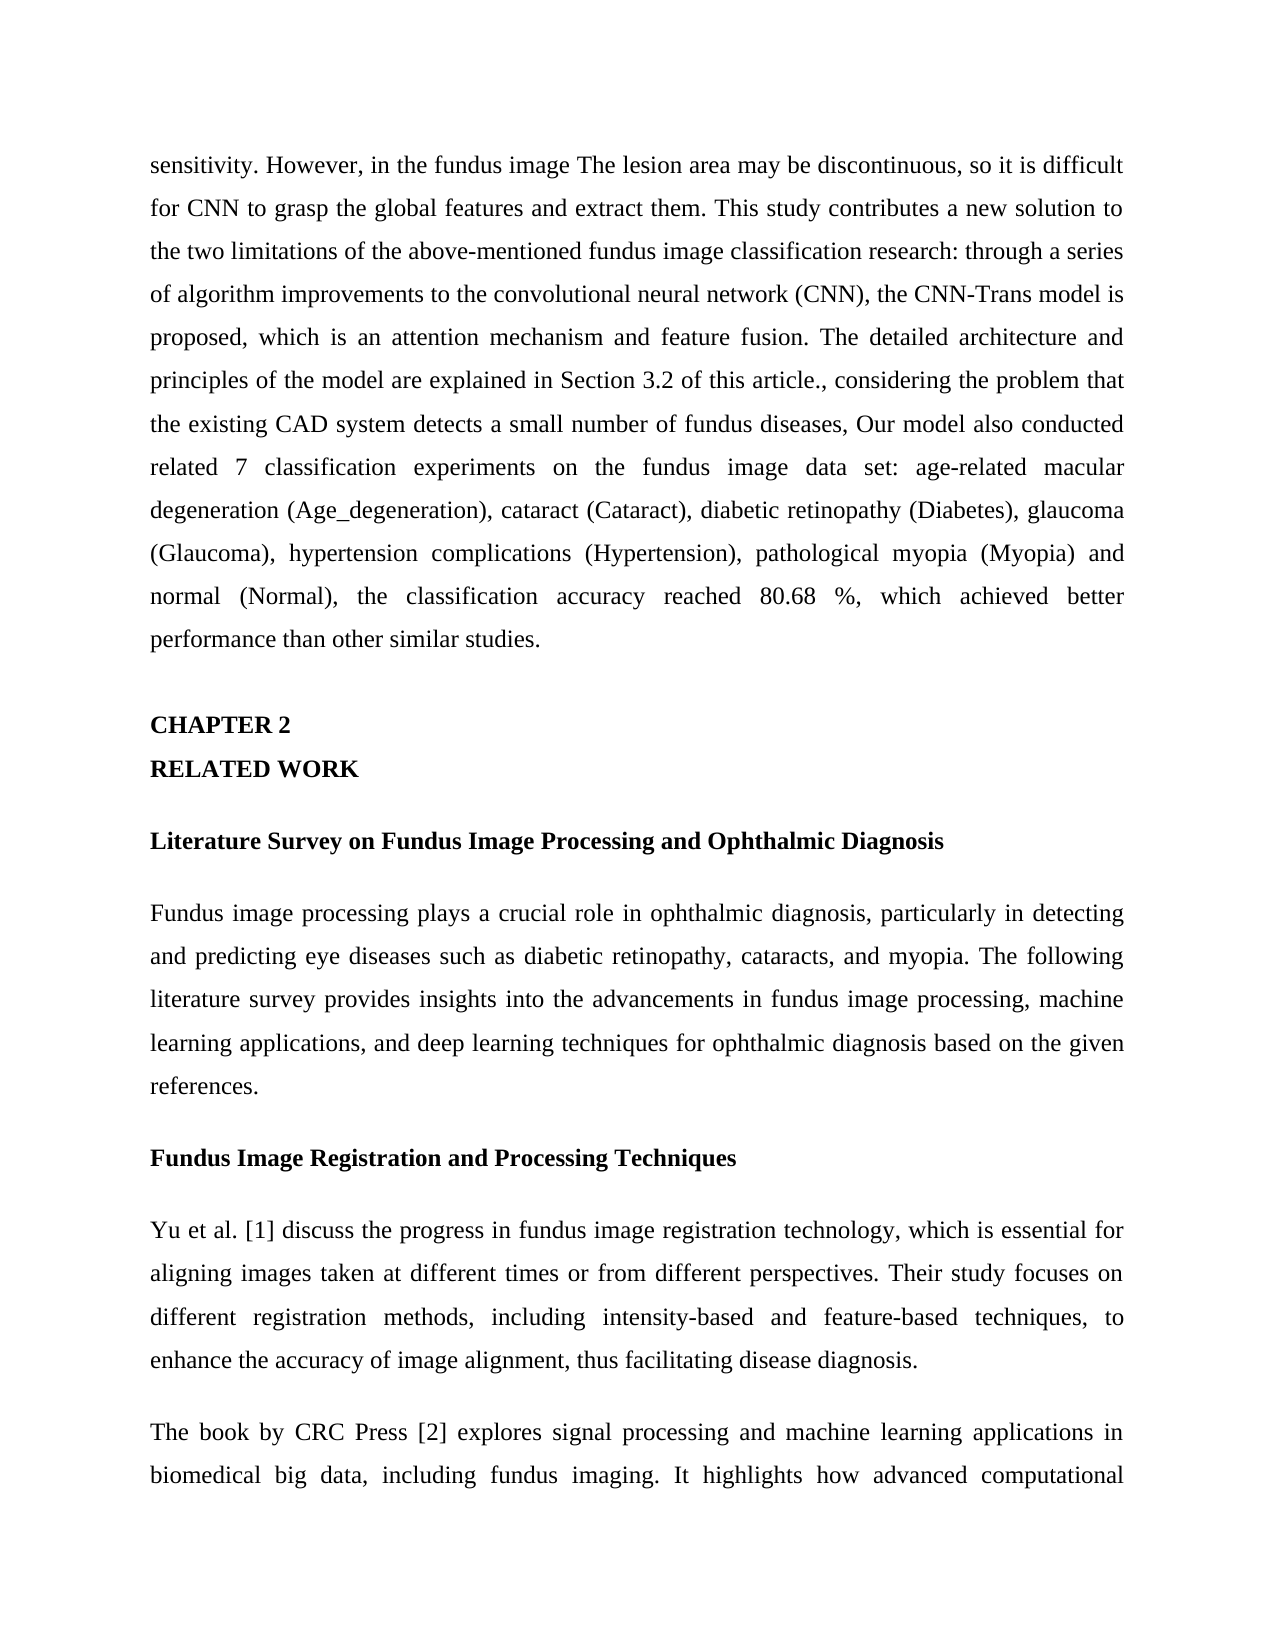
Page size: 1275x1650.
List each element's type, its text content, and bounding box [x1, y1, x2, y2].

text CHAPTER 2 [150, 711, 1125, 739]
text Yu et al. [1] discuss the progress in fundus image registration technology, which is essential for aligning images taken at different times or from different perspectives. Their study focuses on different registration methods, including intensity-based and feature-based techniques, to enhance the accuracy of image alignment, thus facilitating disease diagnosis. [150, 1215, 1125, 1373]
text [150, 1417, 1125, 1489]
text RELATED WORK [150, 754, 1125, 782]
text Fundus image processing plays a crucial role in ophthalmic diagnosis, particularly in detecting and predicting eye diseases such as diabetic retinopathy, cataracts, and myopia. The following literature survey provides insights into the advancements in fundus image processing, machine learning applications, and deep learning techniques for ophthalmic diagnosis based on the given references. [150, 898, 1125, 1099]
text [150, 150, 1125, 653]
text Fundus Image Registration and Processing Techniques [150, 1143, 1125, 1172]
text Literature Survey on Fundus Image Processing and Ophthalmic Diagnosis [150, 826, 1125, 855]
